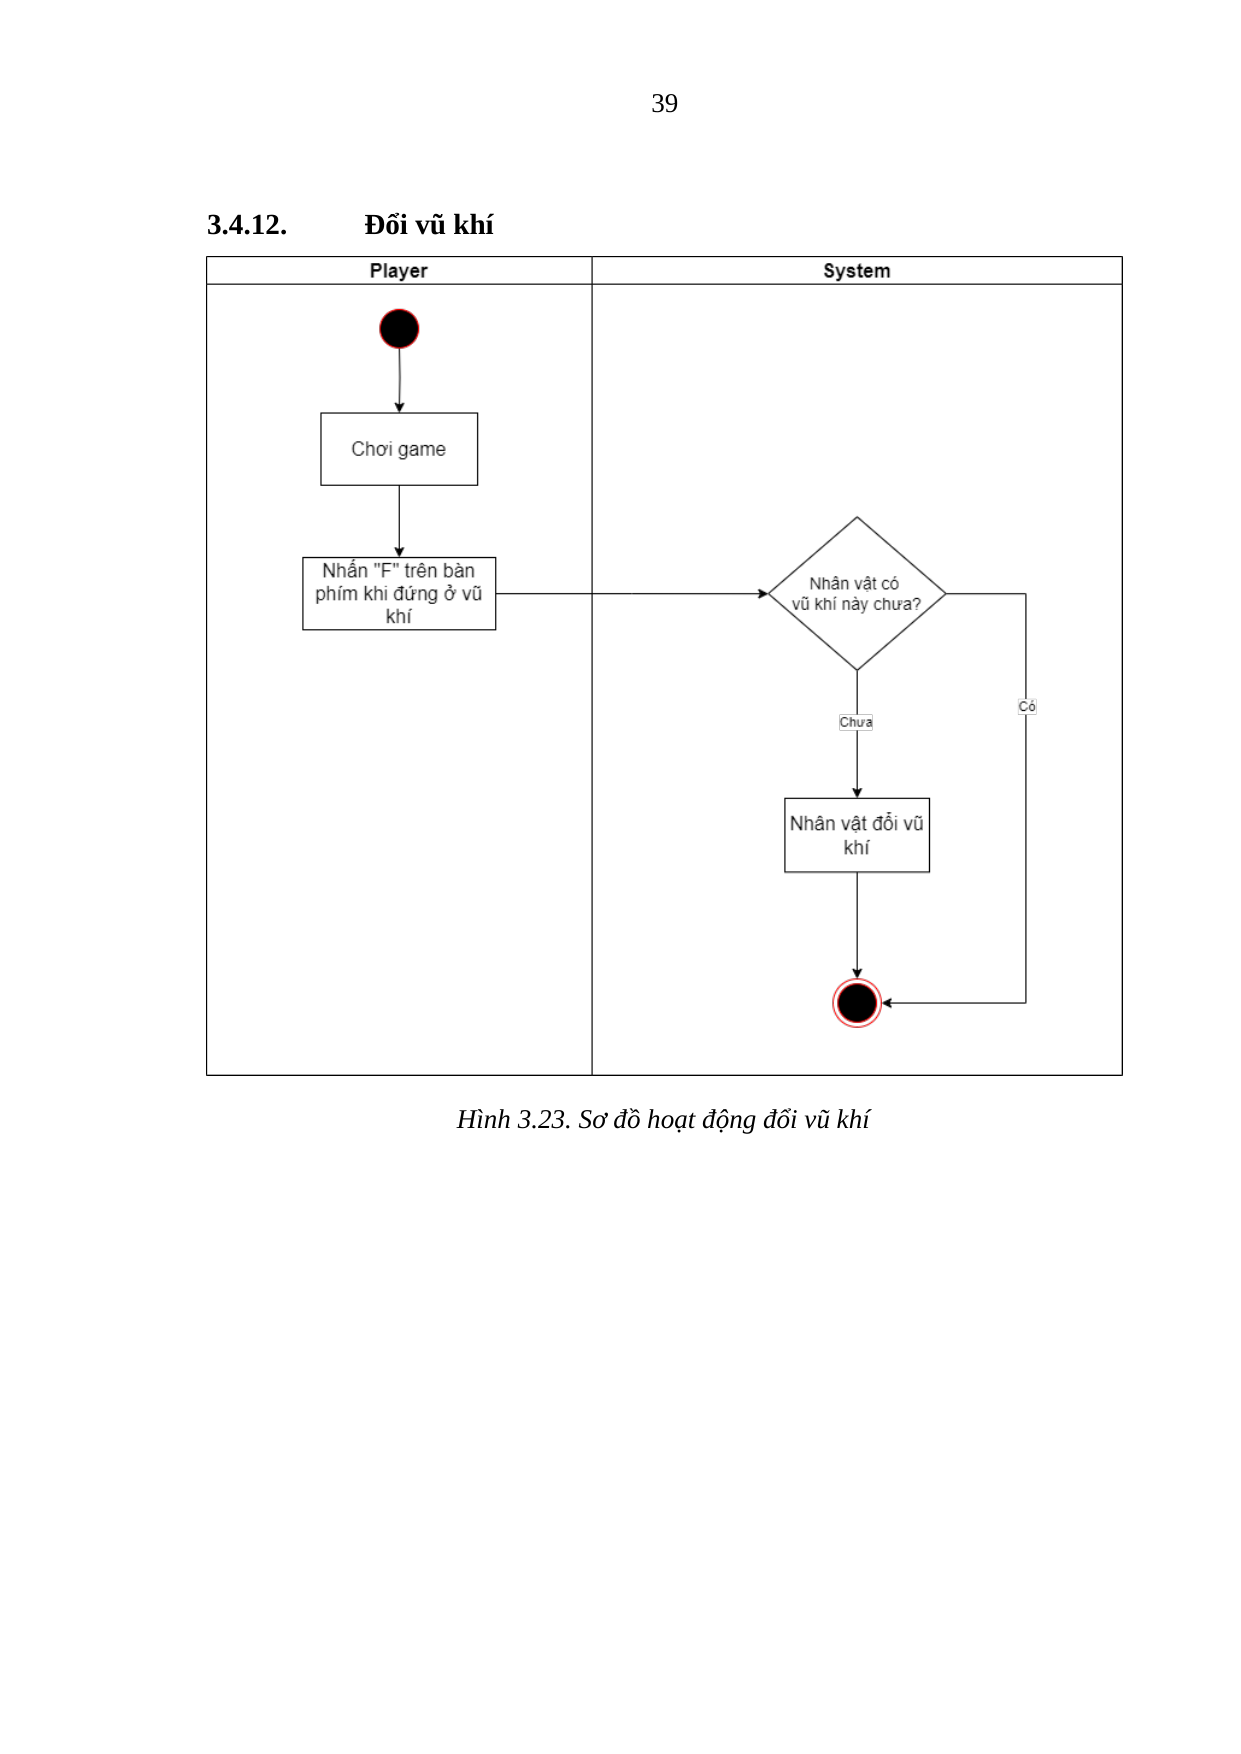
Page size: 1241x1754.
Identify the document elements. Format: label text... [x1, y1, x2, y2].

picture [206, 256, 1123, 1076]
list Đổi vũ khí [207, 207, 1122, 240]
